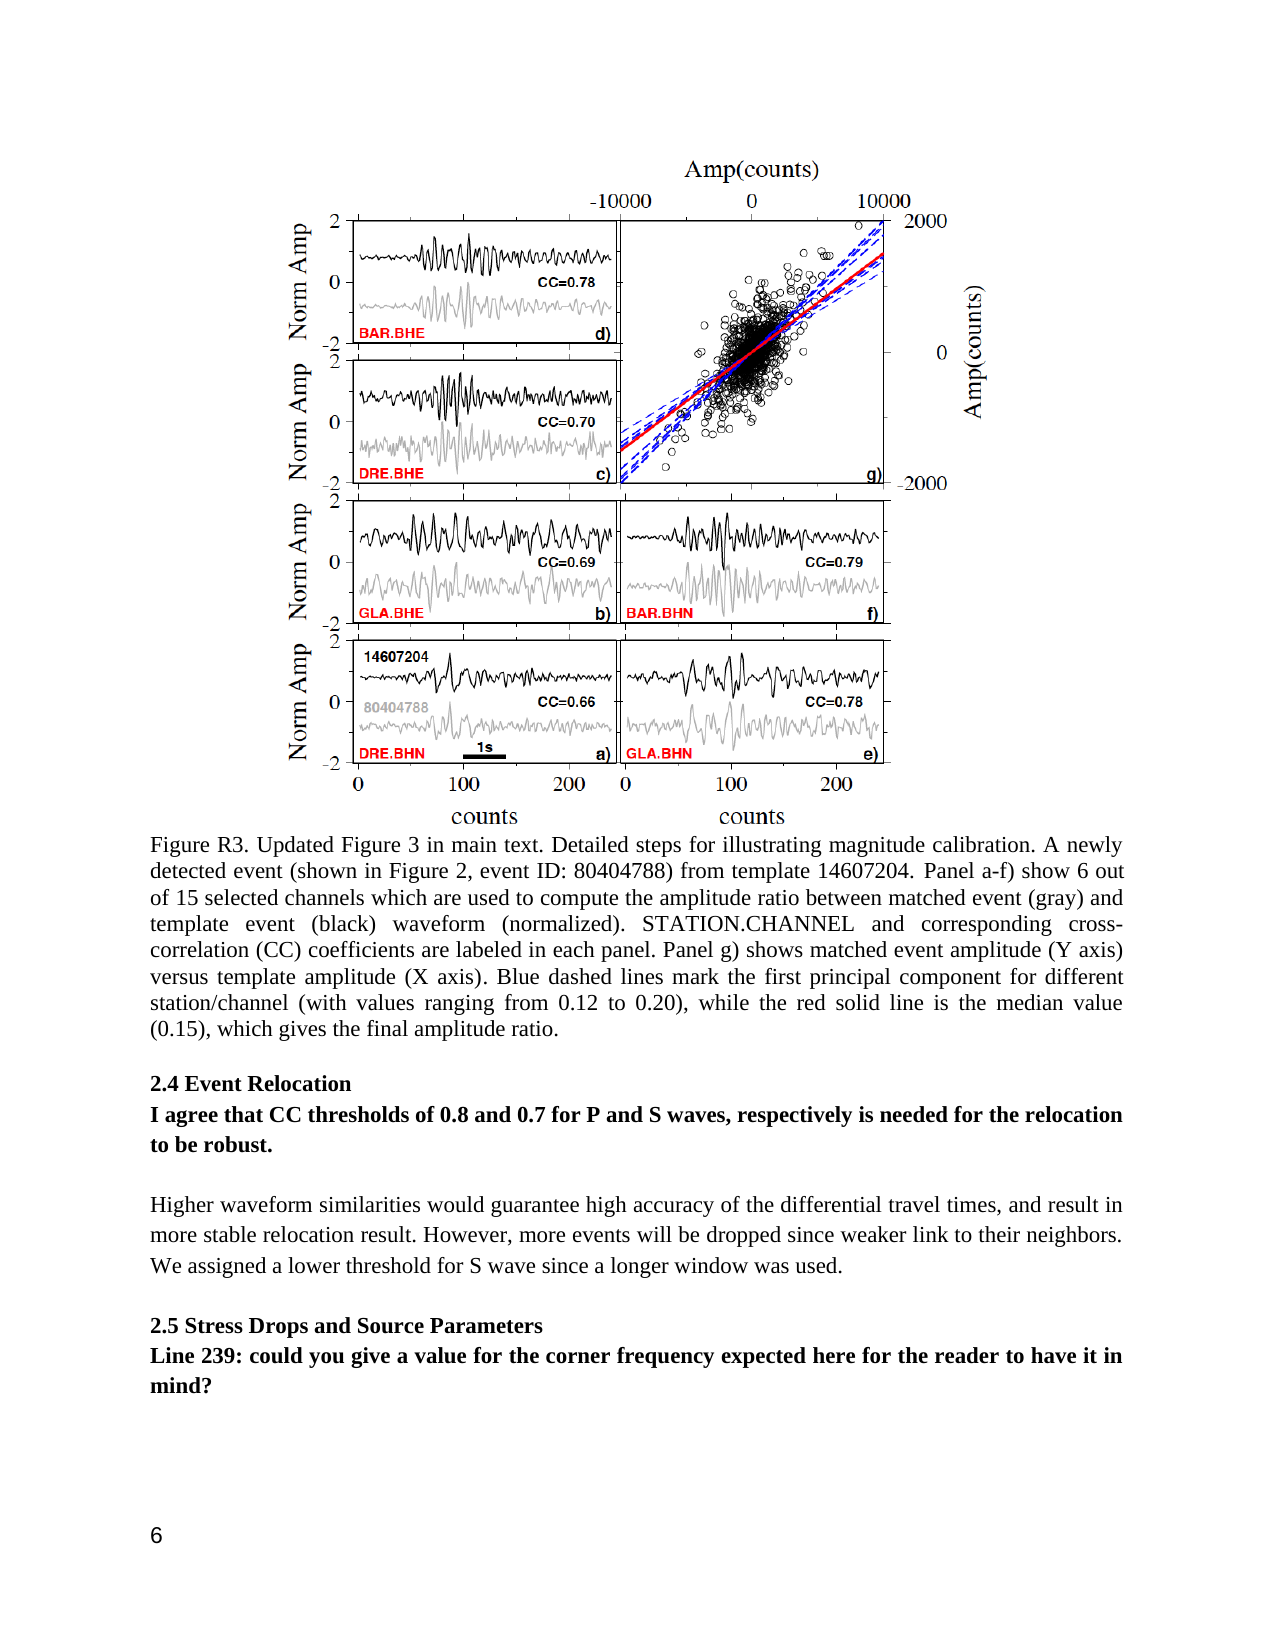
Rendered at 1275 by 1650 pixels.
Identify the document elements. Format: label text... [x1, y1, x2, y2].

text 2.4 Event Relocation [150, 1071, 1125, 1097]
text 2.5 Stress Drops and Source Parameters [150, 1312, 1125, 1338]
text Line 239: could you give a value for the corner frequency expected here for the reader to have it in mind? [150, 1342, 1125, 1399]
picture [275, 150, 1000, 831]
text I agree that CC thresholds of 0.8 and 0.7 for P and S waves, respectively is needed for the relocation to be robust. [150, 1101, 1125, 1157]
text Figure R3. Updated Figure 3 in main text. Detailed steps for illustrating magnitude calibration. A newly detected event (shown in Figure 2, event ID: 80404788) from template 14607204. Panel a-f) show 6 out of 15 selected channels which are used to compute the amplitude ratio between matched event (gray) and template event (black) waveform (normalized). STATION.CHANNEL and corresponding cross-correlation (CC) coefficients are labeled in each panel. Panel g) shows matched event amplitude (Y axis) versus template amplitude (X axis). Blue dashed lines mark the first principal component for different station/channel (with values ranging from 0.12 to 0.20), while the red solid line is the median value (0.15), which gives the final amplitude ratio. [150, 831, 1125, 1042]
text Higher waveform similarities would guarantee high accuracy of the differential travel times, and result in more stable relocation result. However, more events will be dropped since weaker link to their neighbors. We assigned a lower threshold for S wave since a longer window was used. [150, 1191, 1125, 1278]
